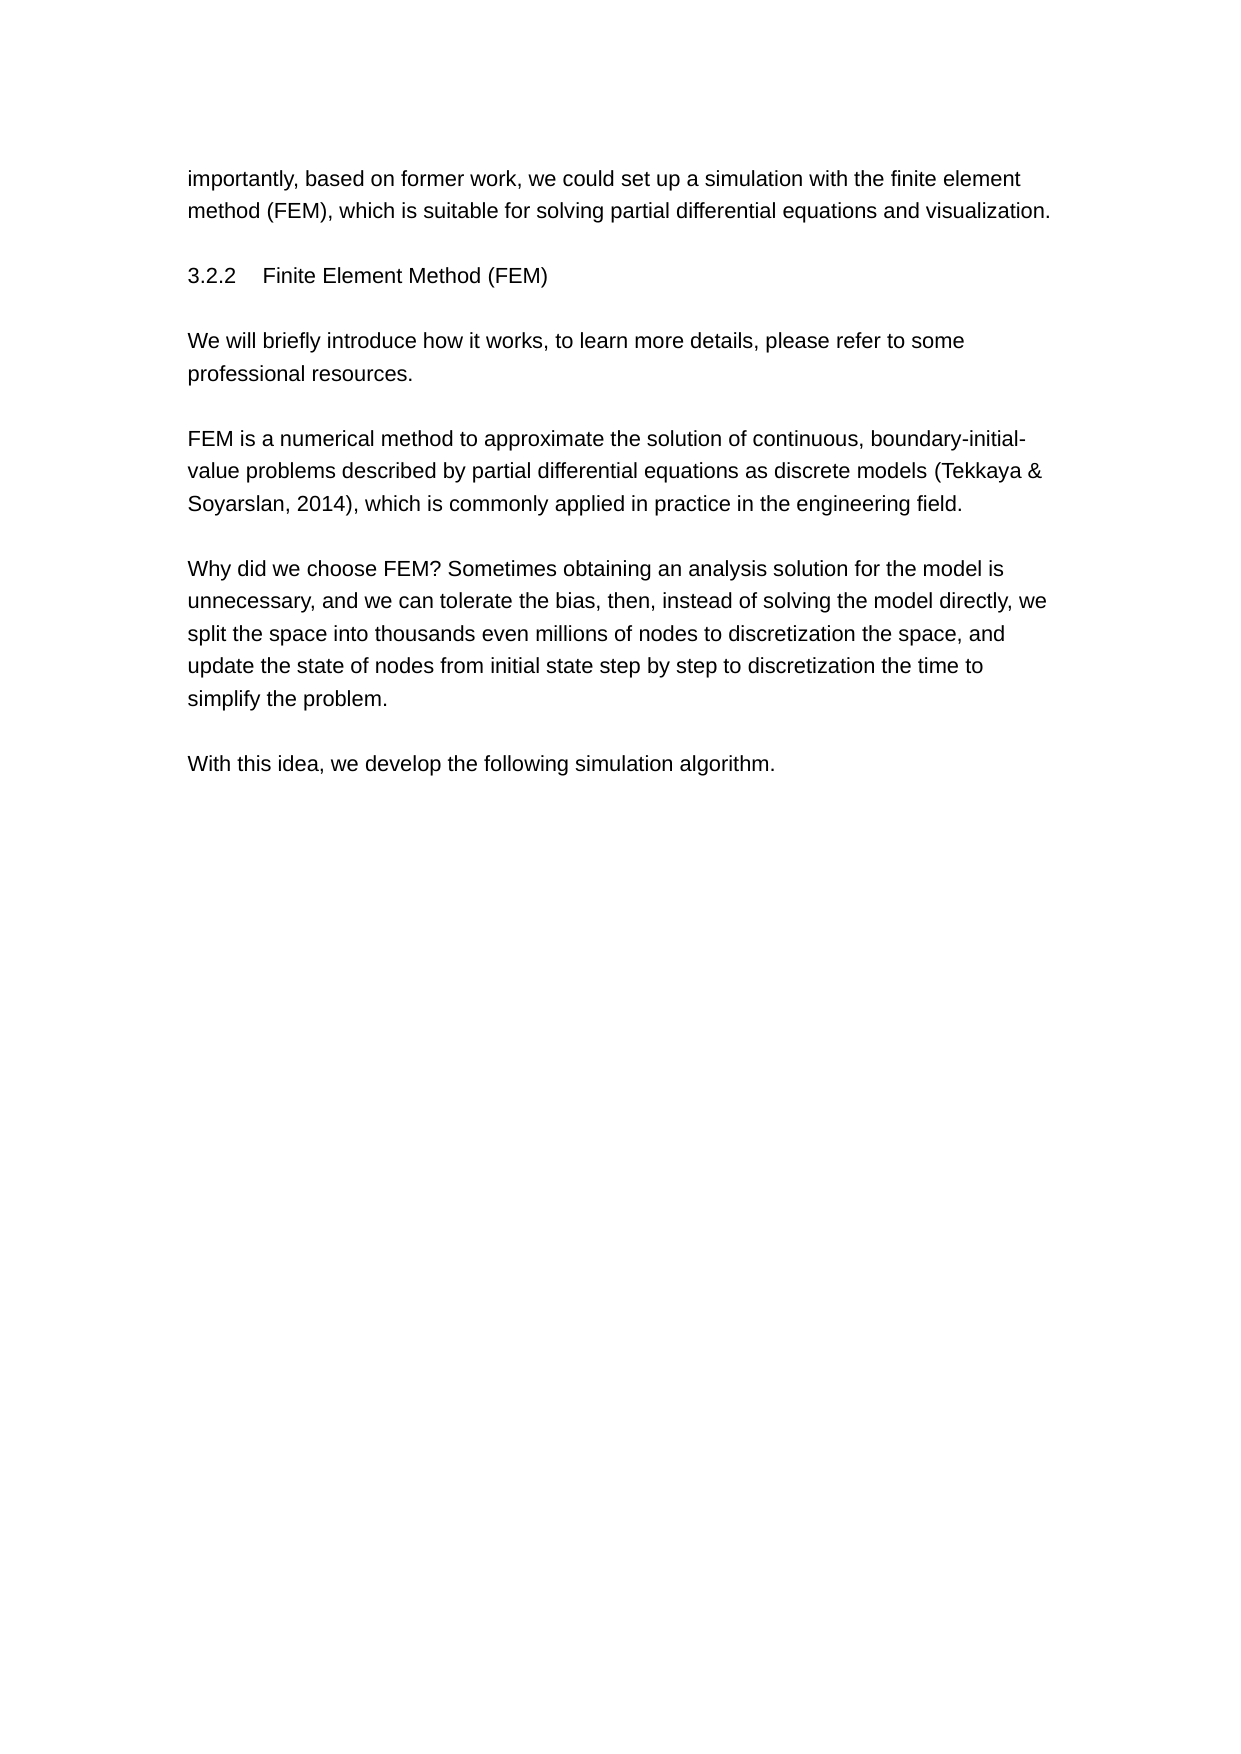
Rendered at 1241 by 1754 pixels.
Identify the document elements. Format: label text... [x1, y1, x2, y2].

text FEM is a numerical method to approximate the solution of continuous, boundary-initial-value problems described by partial differential equations as discrete models (Tekkaya & Soyarslan, 2014), which is commonly applied in practice in the engineering field. [187, 422, 1053, 519]
list Finite Element Method (FEM) [187, 259, 1053, 292]
text We will briefly introduce how it works, to learn more details, please refer to some professional resources. [187, 324, 1053, 389]
text Why did we choose FEM? Sometimes obtaining an analysis solution for the model is unnecessary, and we can tolerate the bias, then, instead of solving the model directly, we split the space into thousands even millions of nodes to discretization the space, and update the state of nodes from initial state step by step to discretization the time to simplify the problem. [187, 552, 1053, 714]
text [187, 162, 1053, 227]
text With this idea, we develop the following simulation algorithm. [187, 747, 1053, 779]
